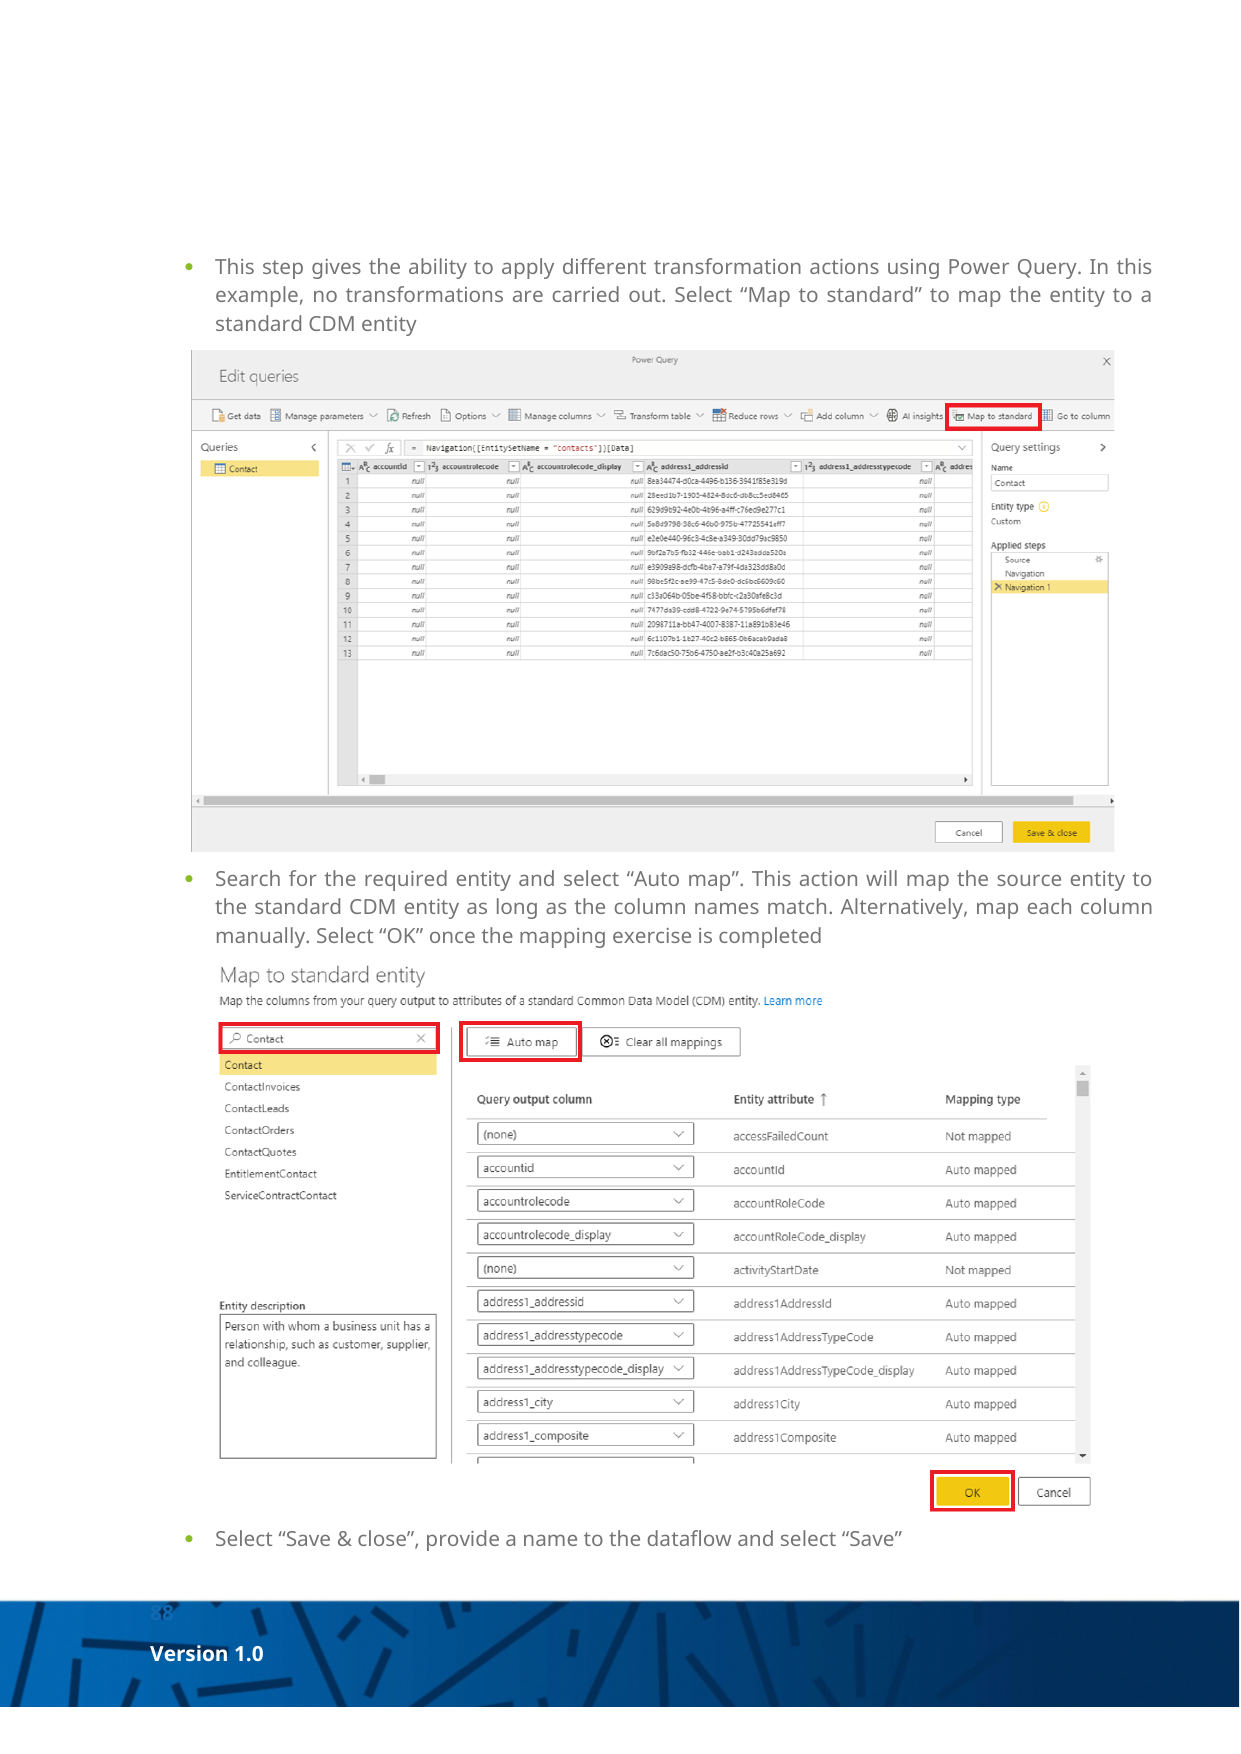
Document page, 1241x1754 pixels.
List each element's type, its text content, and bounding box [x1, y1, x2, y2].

list Search for the required entity and select “Auto map”. This action will map the source entity to the standard CDM entity as long as the column names match. Alternatively, map each column manually. Select “OK” once the mapping exercise is completed [185, 864, 1155, 949]
picture [0, 1598, 1240, 1707]
picture [190, 350, 1115, 852]
list This step gives the ability to apply different transformation actions using Power Query. In this example, no transformations are carried out. Select “Map to standard” to map the entity to a standard CDM entity [185, 252, 1155, 337]
list Select “Save & close”, provide a name to the dataflow and select “Save” [185, 1524, 1155, 1553]
picture [211, 961, 1094, 1512]
